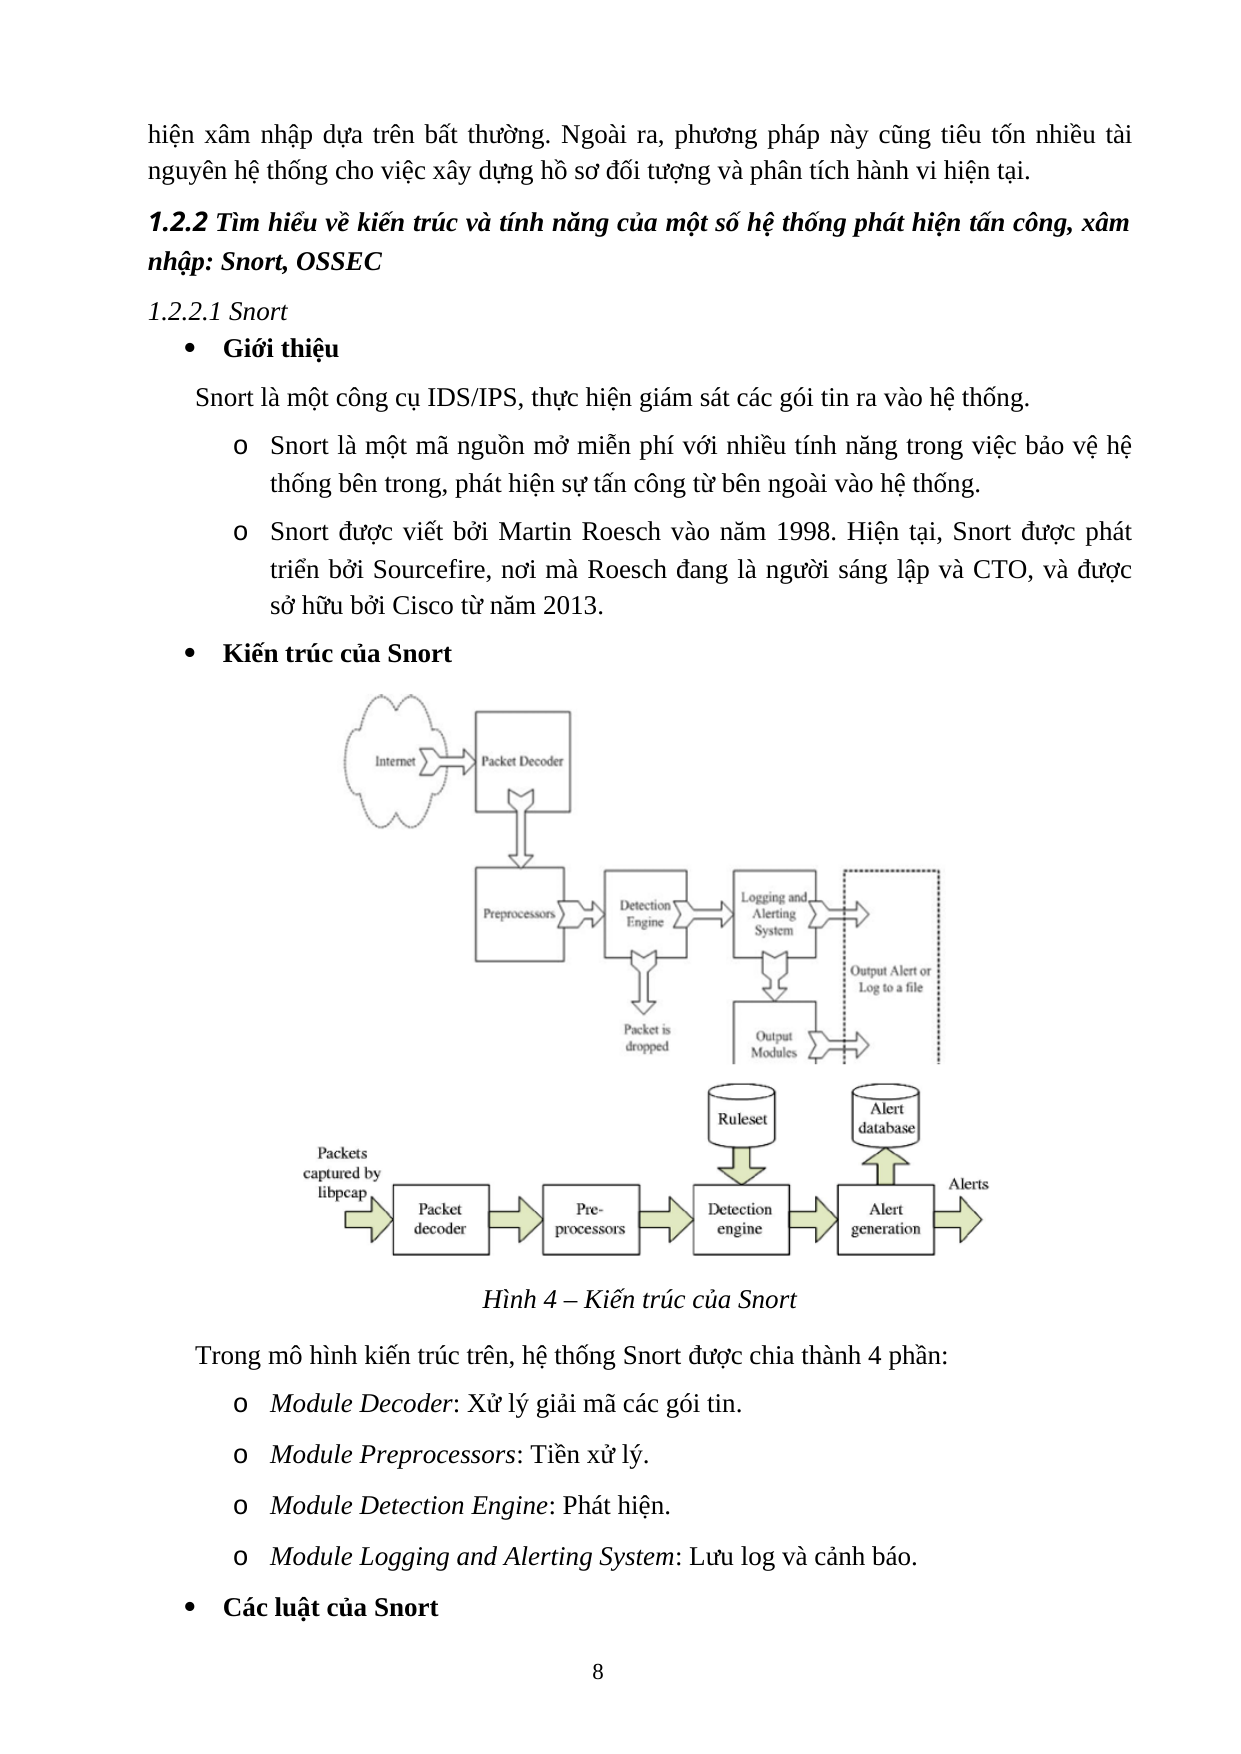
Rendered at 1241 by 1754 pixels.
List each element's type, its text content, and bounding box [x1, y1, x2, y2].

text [148, 118, 1134, 185]
list Module Detection Engine: Phát hiện. [232, 1489, 1134, 1523]
list Kiến trúc của Snort [185, 637, 1134, 668]
list Giới thiệu [185, 332, 1134, 363]
text – Kiến trúc của Snort [148, 1283, 1134, 1314]
picture [277, 685, 1004, 1267]
list Module Decoder: Xử lý giải mã các gói tin. [232, 1388, 1134, 1421]
text Trong mô hình kiến trúc trên, hệ thống Snort được chia thành 4 phần: [148, 1339, 1134, 1371]
text Tìm hiểu về kiến trúc và tính năng của một số hệ thống phát hiện tấn công, xâm nhập: Snort, OSSEC [148, 202, 1134, 276]
list Snort là một mã nguồn mở miễn phí với nhiều tính năng trong việc bảo vệ hệ thống bên trong, phát hiện sự tấn công từ bên ngoài vào hệ thống. [232, 429, 1134, 498]
text Snort [148, 295, 1134, 326]
list Module Logging and Alerting System: Lưu log và cảnh báo. [232, 1540, 1134, 1574]
list Module Preprocessors: Tiền xử lý. [232, 1438, 1134, 1472]
list Các luật của Snort [185, 1591, 1134, 1623]
text Snort là một công cụ IDS/IPS, thực hiện giám sát các gói tin ra vào hệ thống. [148, 381, 1134, 412]
list Snort được viết bởi Martin Roesch vào năm 1998. Hiện tại, Snort được phát triển bởi Sourcefire, nơi mà Roesch đang là người sáng lập và CTO, và được sở hữu bởi Cisco từ năm 2013. [232, 515, 1134, 620]
